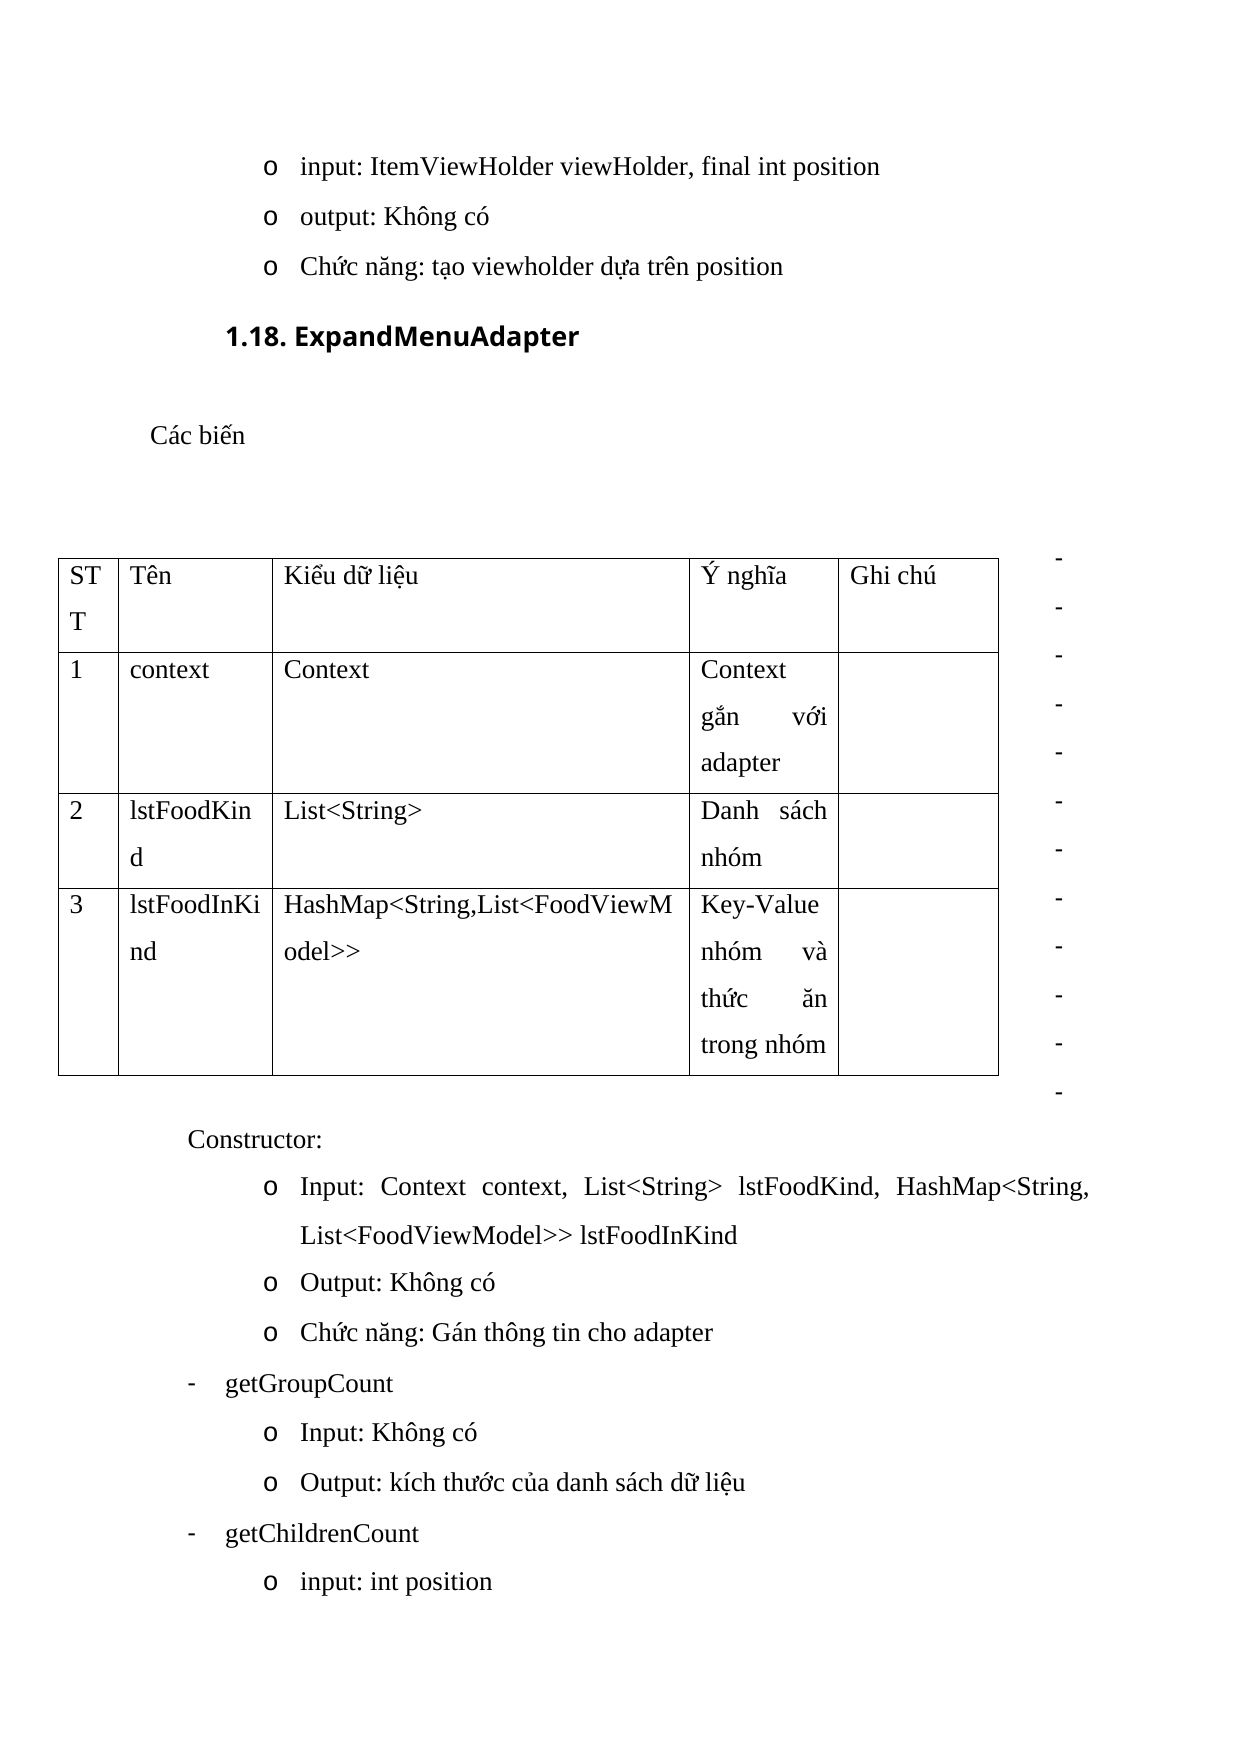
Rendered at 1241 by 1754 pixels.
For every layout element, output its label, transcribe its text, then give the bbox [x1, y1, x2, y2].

list Chức năng: tạo viewholder dựa trên position [262, 250, 1090, 284]
list getChildrenCount [187, 1516, 1090, 1549]
table_cell 3 [59, 889, 118, 1075]
text Các biến [150, 419, 1090, 450]
list Input: Context context, List<String> lstFoodKind, HashMap<String, List<FoodViewModel>> lstFoodInKind [262, 1170, 1090, 1250]
table_header STT [59, 559, 118, 652]
table_cell 1 [59, 653, 118, 793]
table_header Tên [119, 559, 272, 652]
list Input: Không có [262, 1416, 1090, 1449]
list input: ItemViewHolder viewHolder, final int position [262, 150, 1090, 183]
table_header Ý nghĩa [690, 559, 838, 652]
table_cell List<String> [273, 794, 689, 888]
subtitle 1.18. ExpandMenuAdapter [150, 317, 1090, 354]
list Output: kích thước của danh sách dữ liệu [262, 1466, 1090, 1499]
table_header Ghi chú [839, 559, 998, 652]
table_cell Context [273, 653, 689, 793]
table_cell lstFoodInKind [119, 889, 272, 1075]
table_cell 2 [59, 794, 118, 888]
table_cell Context gắn với adapter [690, 653, 838, 793]
list Constructor: [187, 541, 1090, 1155]
list input: int position [262, 1565, 1090, 1599]
table_cell [839, 794, 998, 888]
list Chức năng: Gán thông tin cho adapter [262, 1316, 1090, 1349]
table_cell lstFoodKind [119, 794, 272, 888]
list Output: Không có [262, 1266, 1090, 1299]
table_cell [839, 653, 998, 793]
table_cell Key-Value nhóm và thức ăn trong nhóm [690, 889, 838, 1075]
table_cell HashMap<String,List<FoodViewModel>> [273, 889, 689, 1075]
list output: Không có [262, 200, 1090, 233]
table_cell context [119, 653, 272, 793]
table_header Kiểu dữ liệu [273, 559, 689, 652]
list getGroupCount [187, 1366, 1090, 1399]
table_cell Danh sách nhóm [690, 794, 838, 888]
table_cell [839, 889, 998, 1075]
